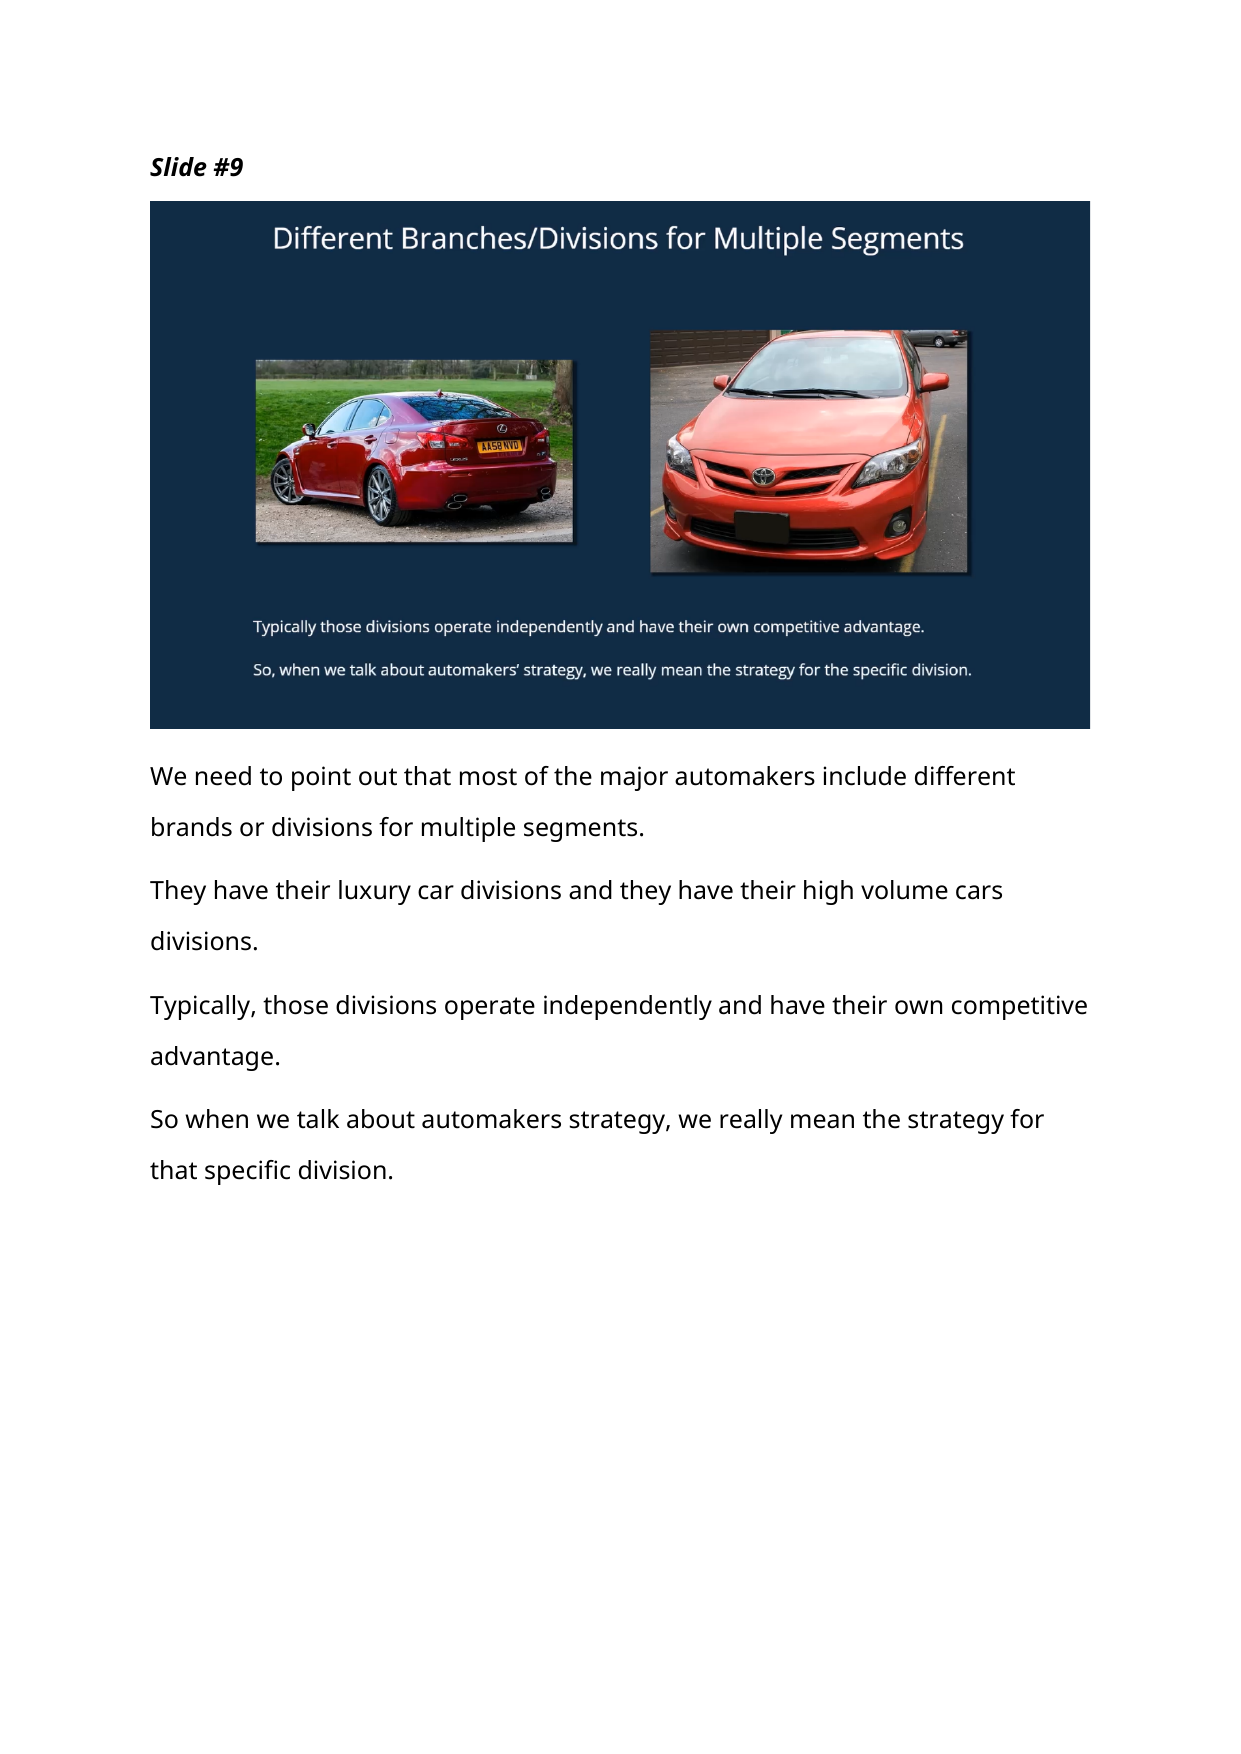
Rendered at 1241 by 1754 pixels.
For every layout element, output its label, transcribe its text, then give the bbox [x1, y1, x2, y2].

text Typically, those divisions operate independently and have their own competitive advantage. [150, 987, 1090, 1072]
subtitle Slide #9 [150, 150, 1090, 201]
text We need to point out that most of the major automakers include different brands or divisions for multiple segments. [150, 758, 1090, 843]
text So when we talk about automakers strategy, we really mean the strategy for that specific division. [150, 1102, 1090, 1187]
picture [150, 201, 1091, 729]
text They have their luxury car divisions and they have their high volume cars divisions. [150, 873, 1090, 958]
